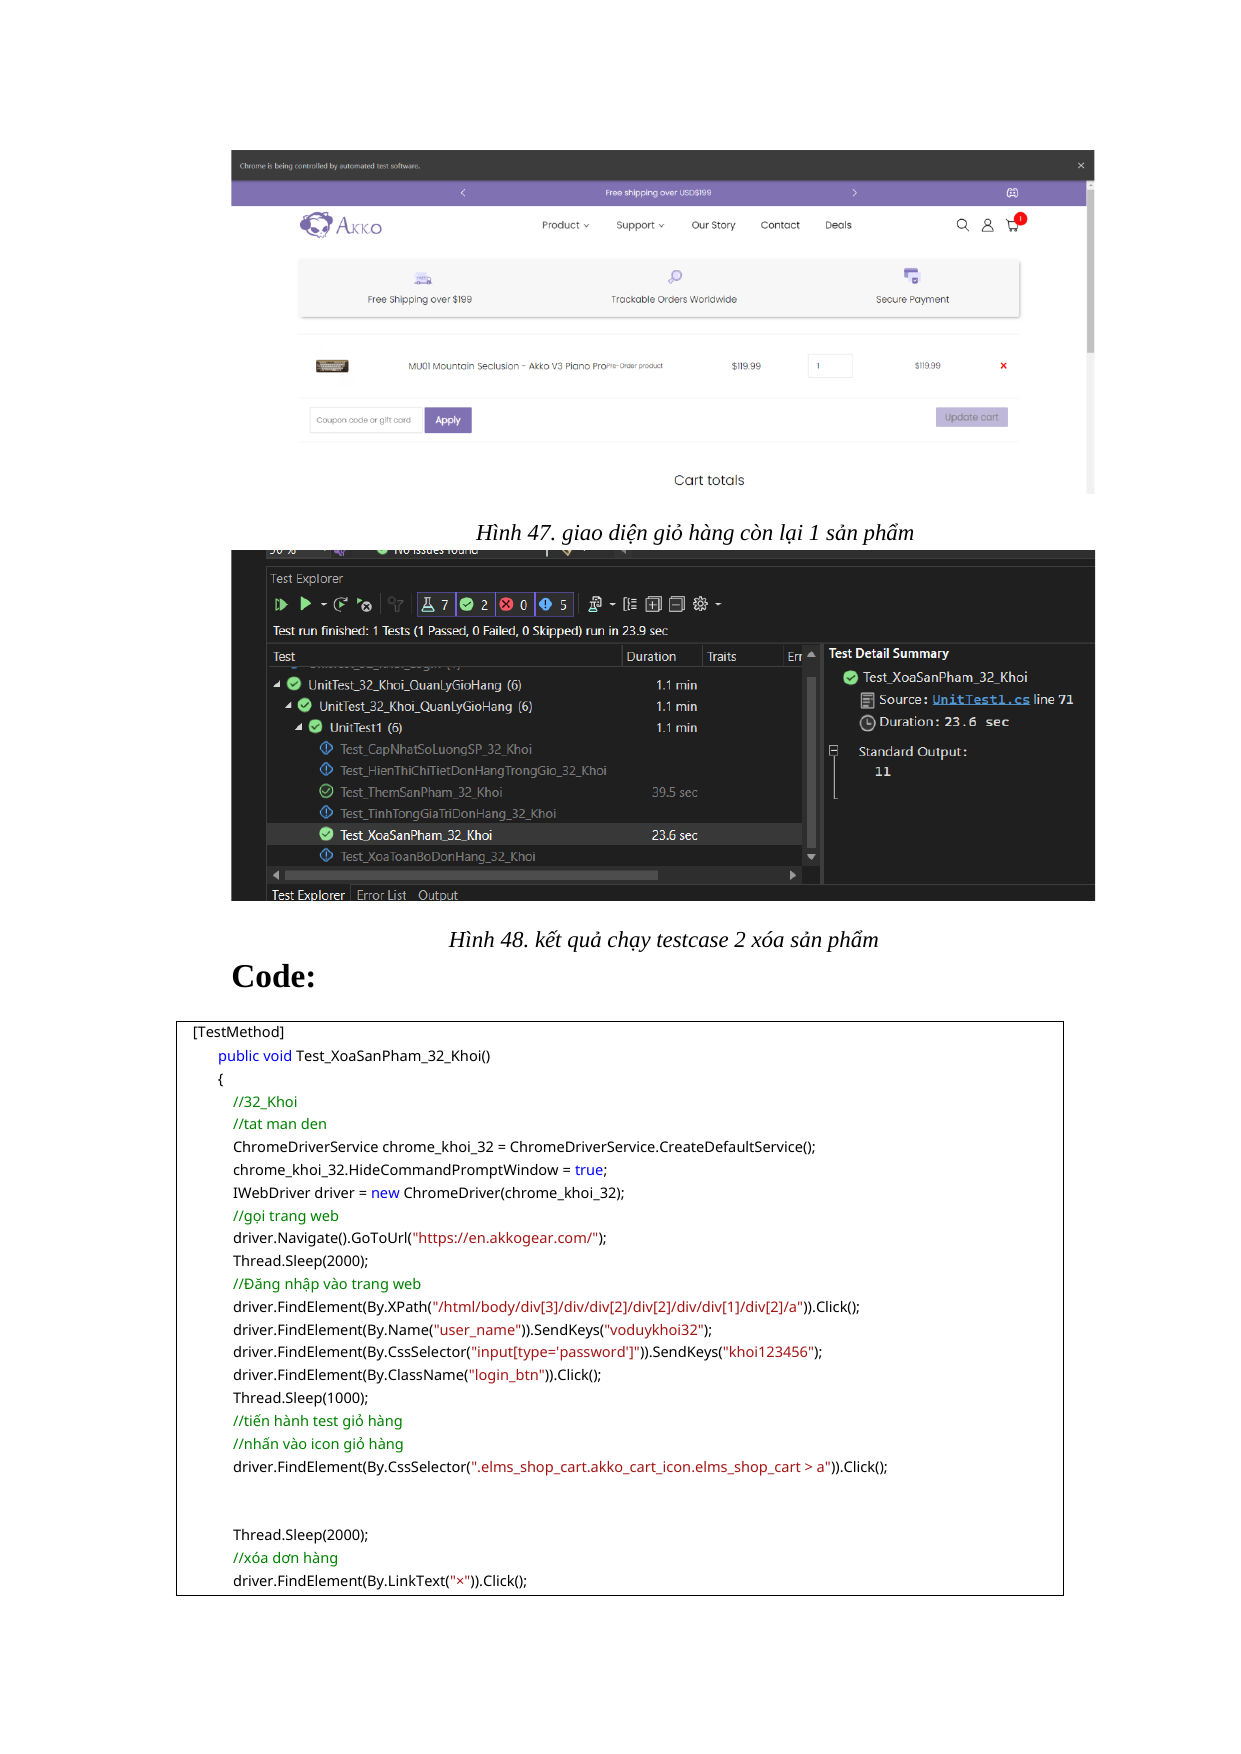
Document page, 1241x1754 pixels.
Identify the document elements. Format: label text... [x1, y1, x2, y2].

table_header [177, 1022, 1063, 1595]
picture [231, 550, 1096, 901]
list Code: [231, 956, 1053, 994]
picture [231, 150, 1095, 494]
list Hình 48. kết quả chạy testcase 2 xóa sản phẩm [275, 926, 1053, 952]
list Hình 47. giao diện giỏ hàng còn lại 1 sản phẩm [275, 519, 1053, 546]
